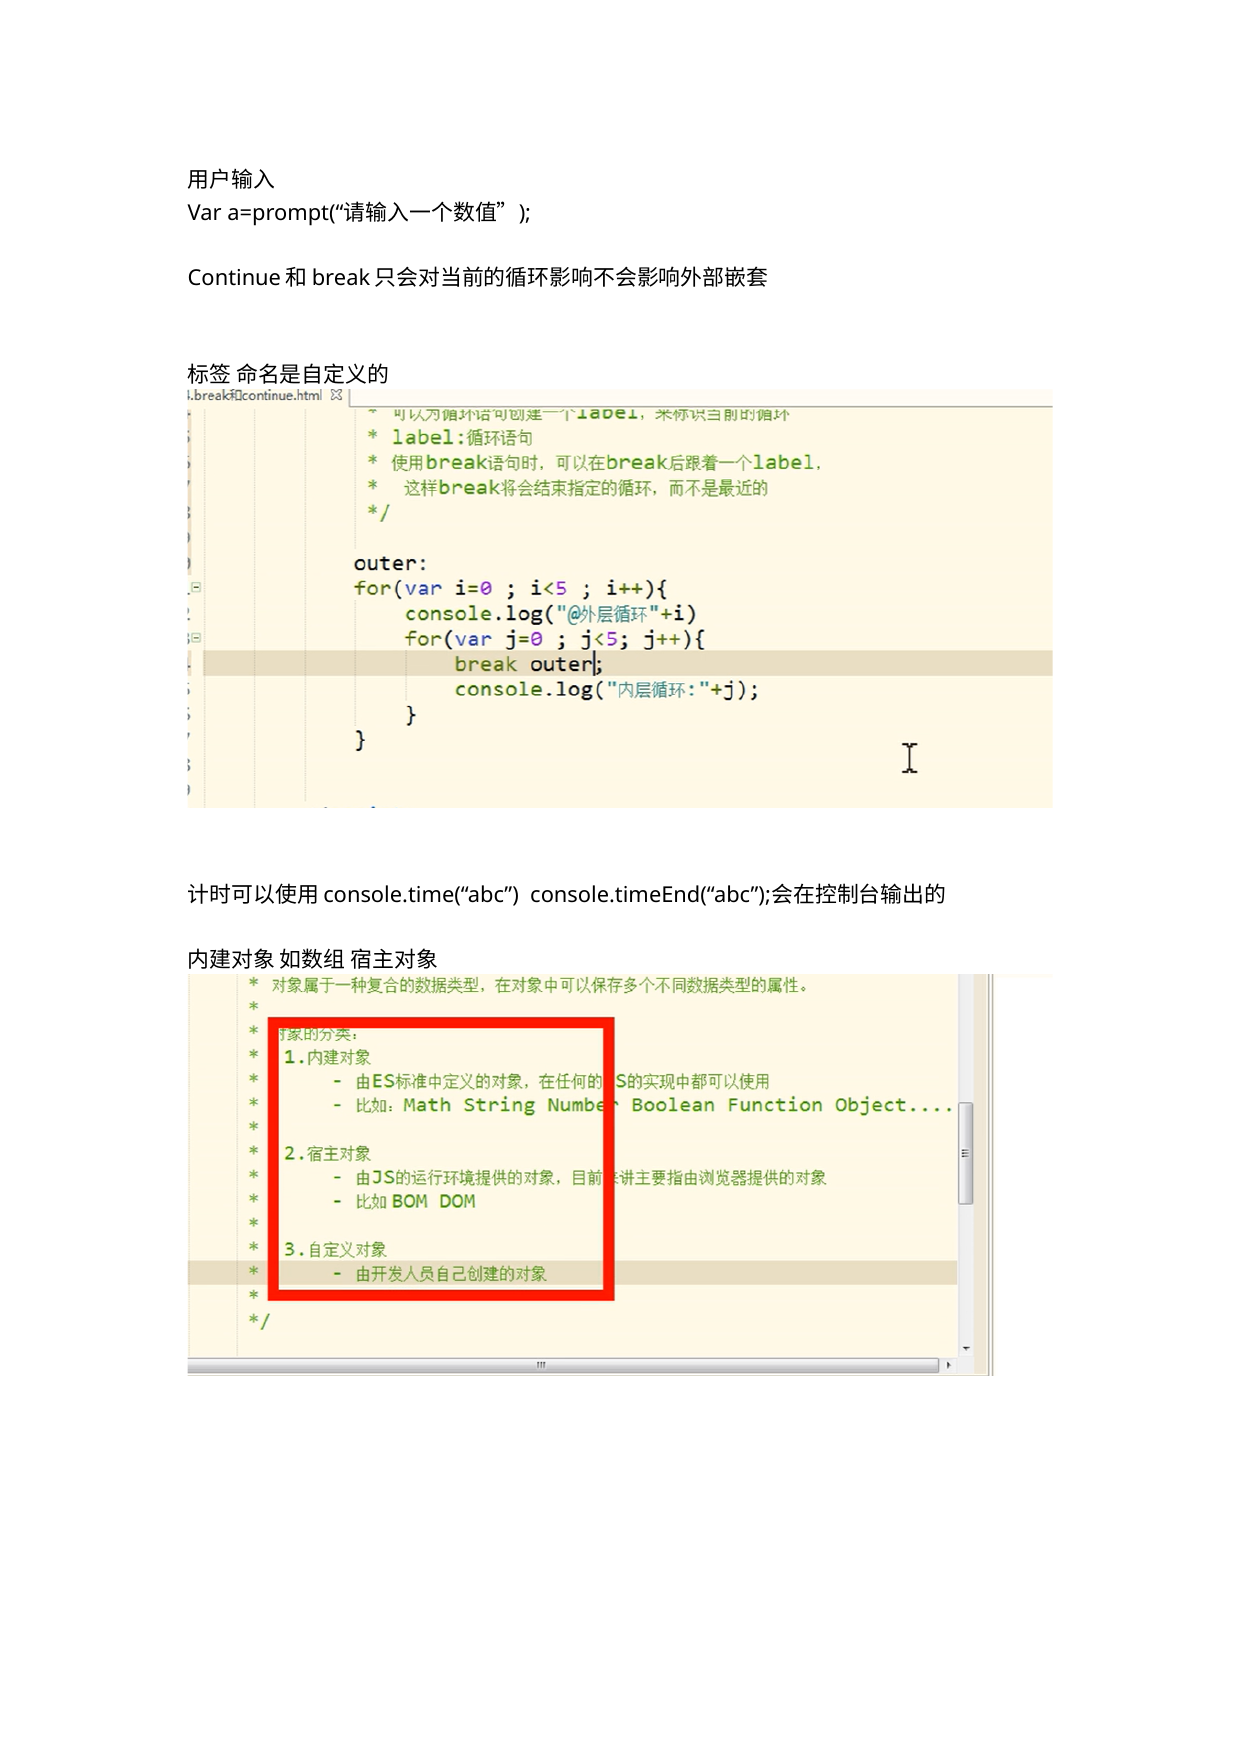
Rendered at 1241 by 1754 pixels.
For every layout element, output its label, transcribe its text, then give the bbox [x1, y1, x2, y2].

text 标签 命名是自定义的 [187, 357, 1053, 389]
text 内建对象 如数组 宿主对象 [187, 942, 1053, 974]
text Continue和break只会对当前的循环影响不会影响外部嵌套 [187, 259, 1053, 292]
text Var a=prompt(“请输入一个数值”); [187, 194, 1053, 227]
text 计时可以使用console.time(“abc”) console.timeEnd(“abc”);会在控制台输出的 [187, 877, 1053, 909]
picture [187, 389, 1053, 808]
picture [187, 974, 1053, 1376]
text 用户输入 [187, 162, 1053, 194]
